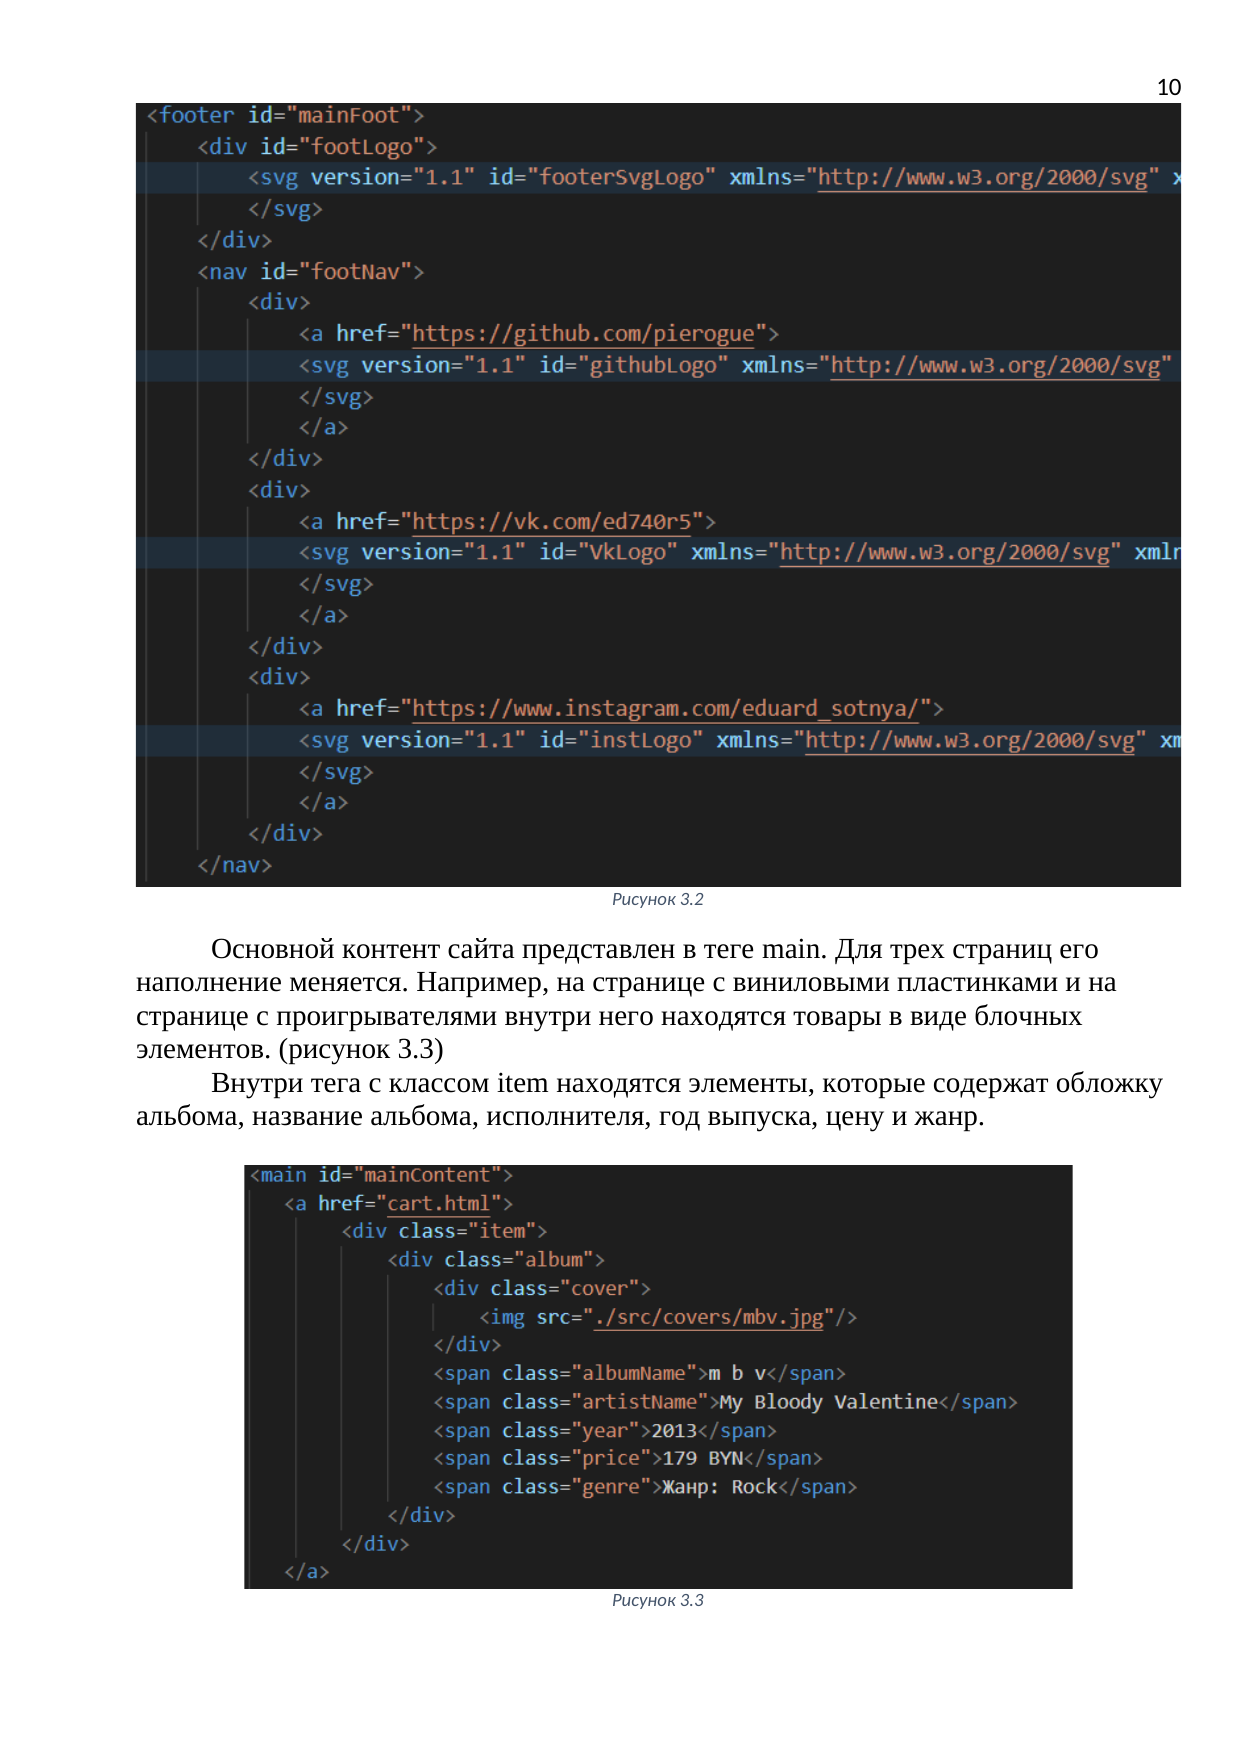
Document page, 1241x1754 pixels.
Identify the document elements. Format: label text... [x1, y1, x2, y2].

text Внутри тега с классом item находятся элементы, которые содержат обложку альбома, название альбома, исполнителя, год выпуска, цену и жанр. [136, 1065, 1181, 1132]
picture [135, 103, 1182, 887]
text Рисунок 3.2 [136, 887, 1181, 910]
text Рисунок 3.3 [136, 1589, 1181, 1612]
picture [244, 1165, 1073, 1589]
text Основной контент сайта представлен в теге main. Для трех страниц его наполнение меняется. Например, на странице с виниловыми пластинками и на странице с проигрывателями внутри него находятся товары в виде блочных элементов. (рисунок 3.3) [136, 931, 1181, 1065]
